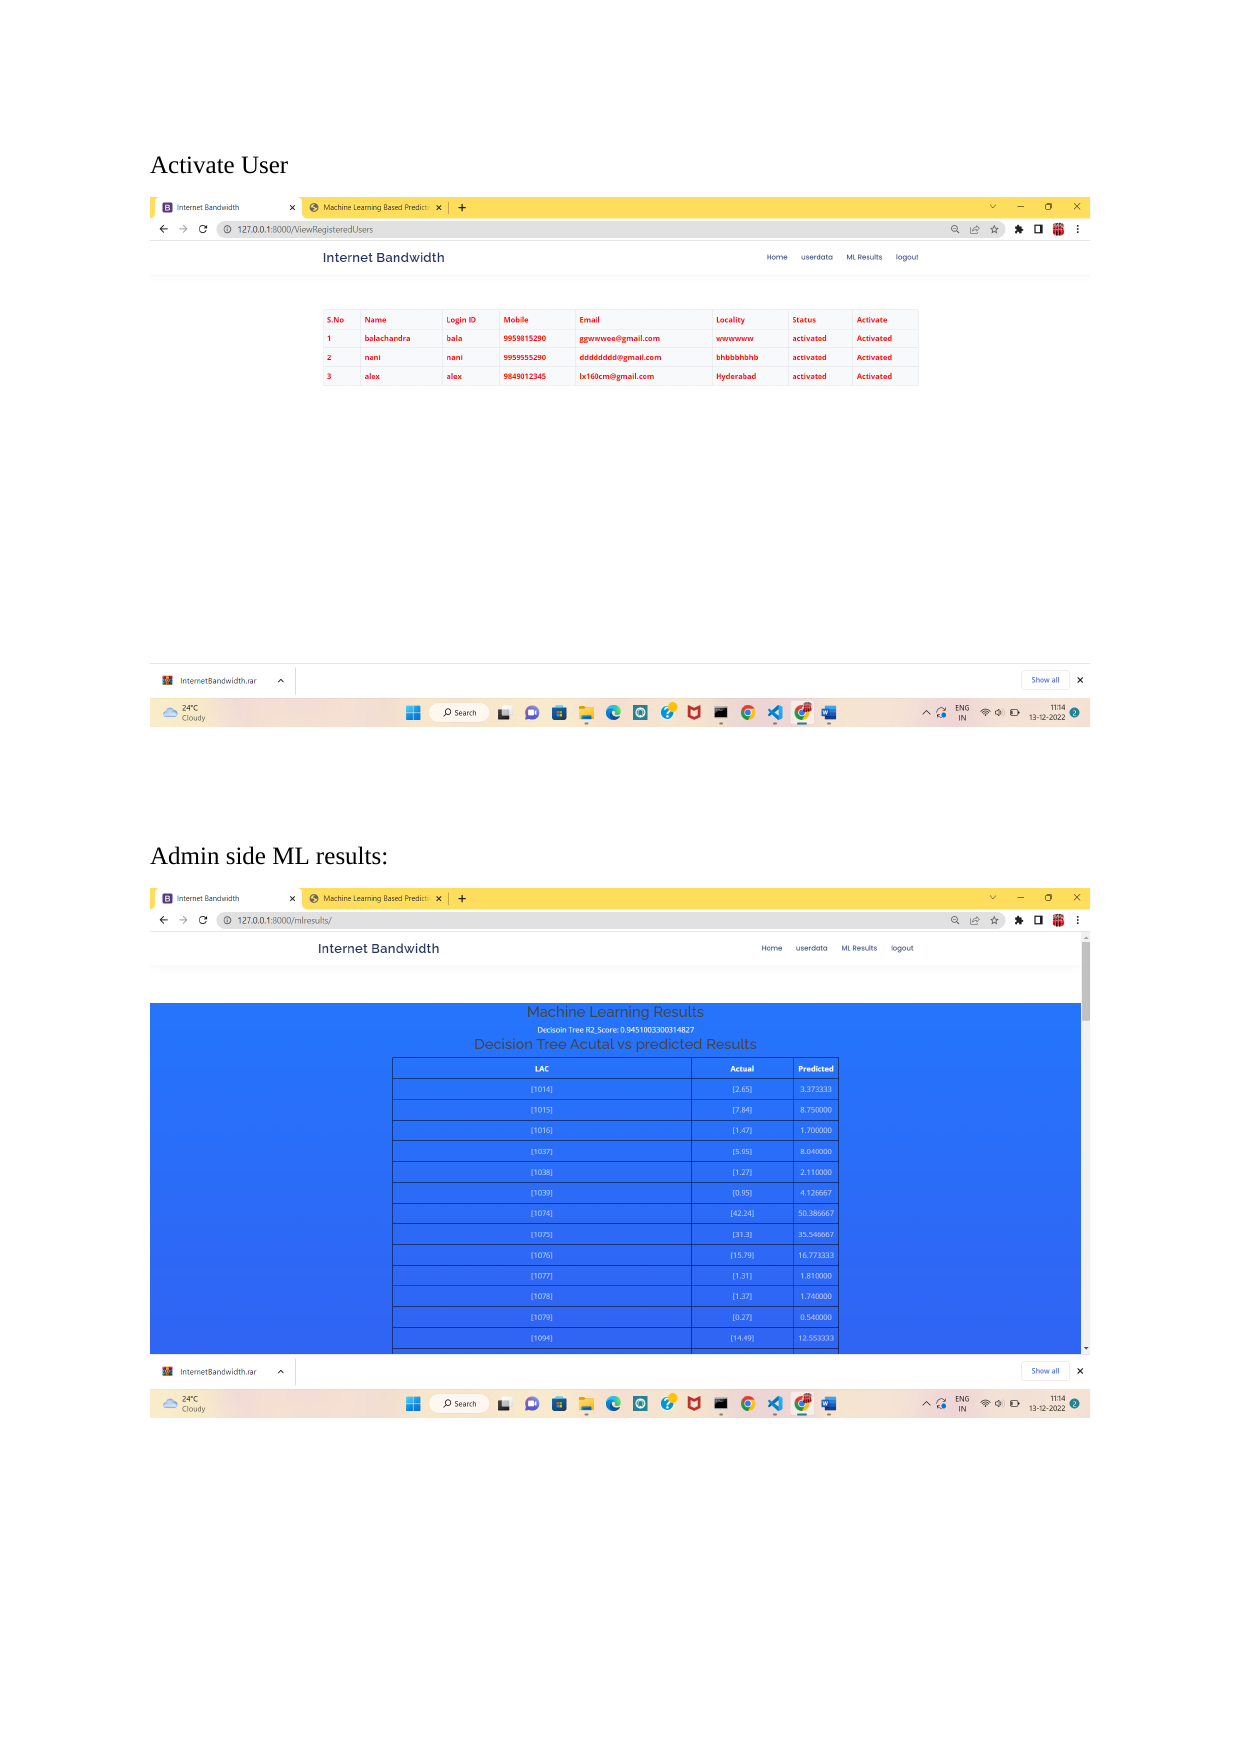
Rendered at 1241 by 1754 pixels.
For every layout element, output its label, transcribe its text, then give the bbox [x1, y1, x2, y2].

text Admin side ML results: [150, 841, 1090, 869]
picture [150, 888, 1091, 1418]
text Activate User [150, 150, 1090, 179]
picture [150, 197, 1091, 727]
